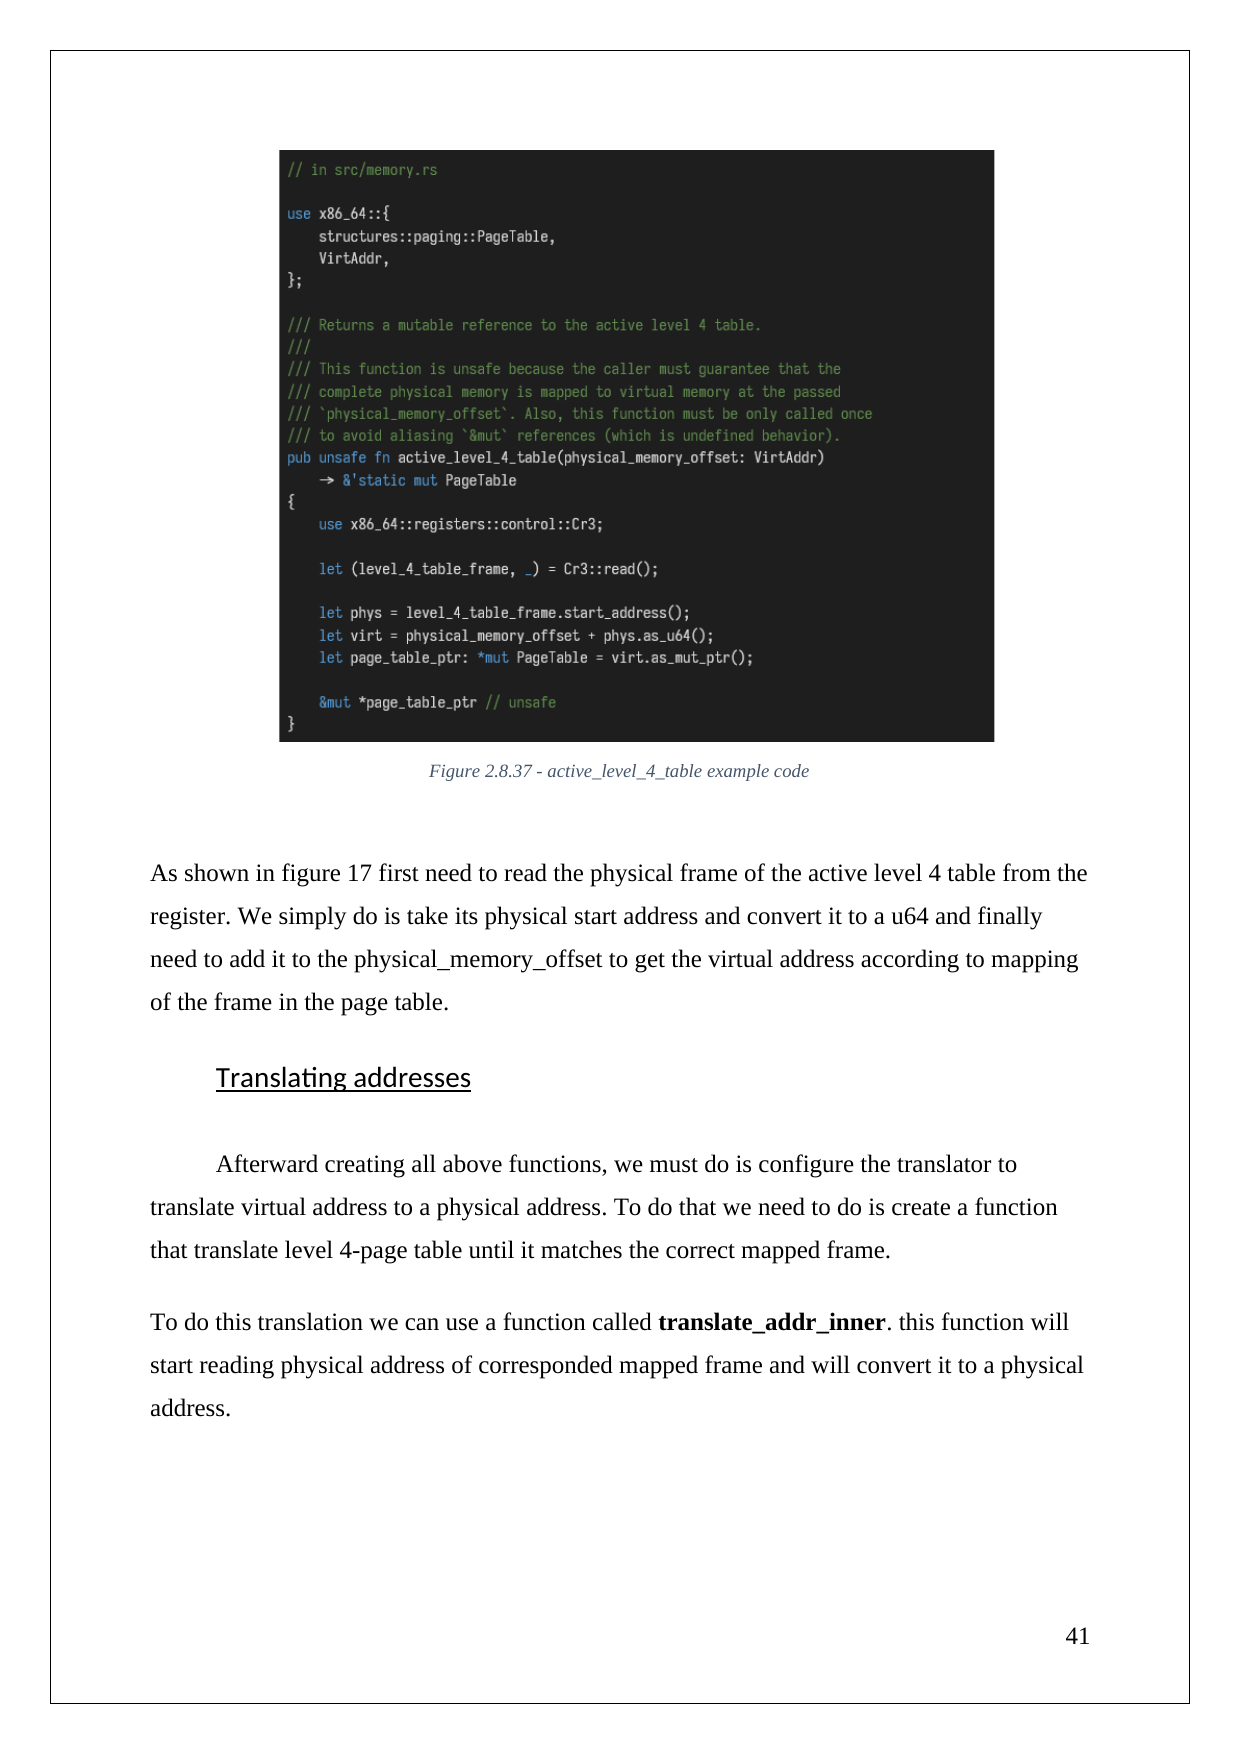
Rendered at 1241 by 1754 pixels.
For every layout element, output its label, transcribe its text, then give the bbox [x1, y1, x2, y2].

text To do this translation we can use a function called translate_addr_inner. this function will start reading physical address of corresponded mapped frame and will convert it to a physical address. [150, 1307, 1090, 1422]
text Afterward creating all above functions, we must do is configure the translator to translate virtual address to a physical address. To do that we need to do is create a function that translate level 4-page table until it matches the correct mapped frame. [150, 1149, 1090, 1264]
text Translating addresses [216, 1059, 1090, 1095]
picture [279, 150, 995, 742]
text As shown in figure 17 first need to read the physical frame of the active level 4 table from the register. We simply do is take its physical start address and convert it to a u64 and finally need to add it to the physical_memory_offset to get the virtual address according to mapping of the frame in the page table. [150, 858, 1090, 1016]
